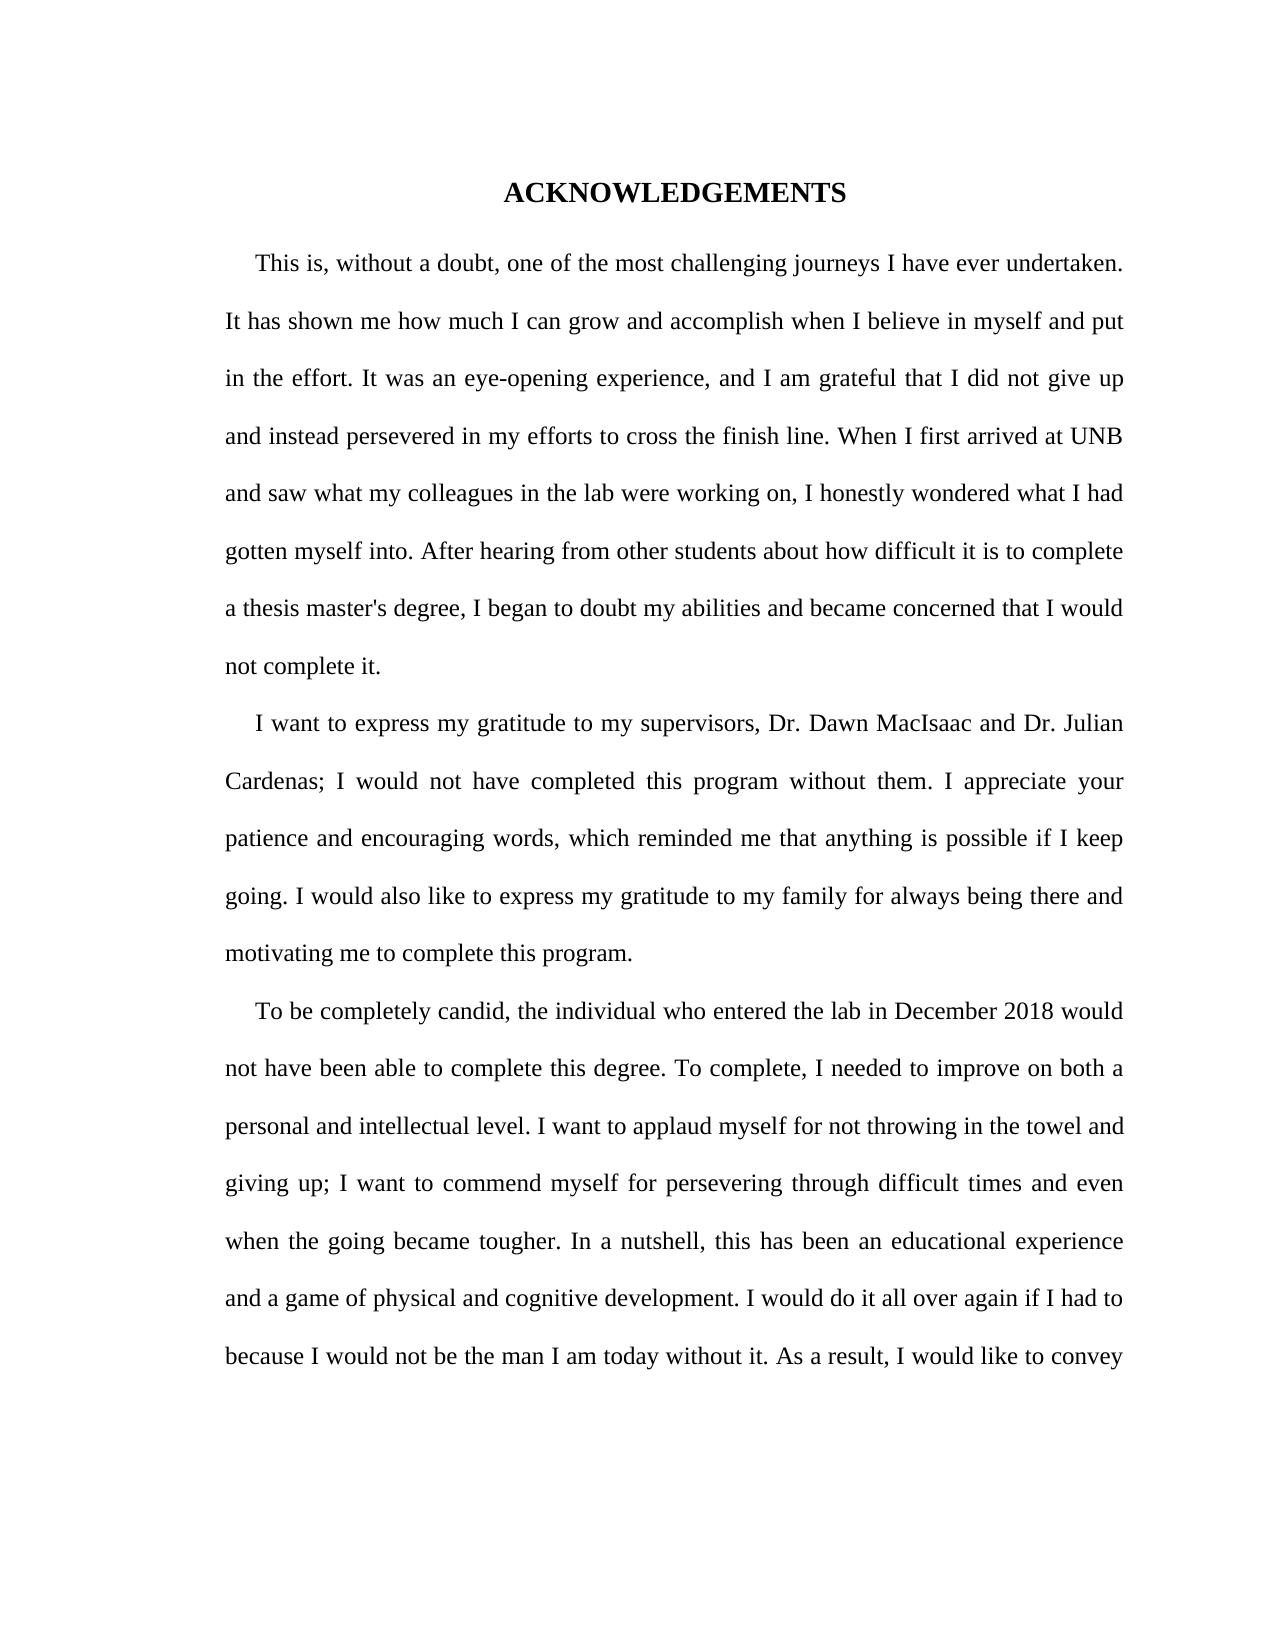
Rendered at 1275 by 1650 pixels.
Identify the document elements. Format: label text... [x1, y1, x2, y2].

subtitle ACKNOWLEDGEMENTS [225, 175, 1125, 208]
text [225, 996, 1125, 1369]
text I want to express my gratitude to my supervisors, Dr. Dawn MacIsaac and Dr. Julian Cardenas; I would not have completed this program without them. I appreciate your patience and encouraging words, which reminded me that anything is possible if I keep going. I would also like to express my gratitude to my family for always being there and motivating me to complete this program. [225, 708, 1125, 967]
text This is, without a doubt, one of the most challenging journeys I have ever undertaken. It has shown me how much I can grow and accomplish when I believe in myself and put in the effort. It was an eye-opening experience, and I am grateful that I did not give up and instead persevered in my efforts to cross the finish line. When I first arrived at UNB and saw what my colleagues in the lab were working on, I honestly wondered what I had gotten myself into. After hearing from other students about how difficult it is to complete a thesis master's degree, I began to doubt my abilities and became concerned that I would not complete it. [225, 248, 1125, 679]
